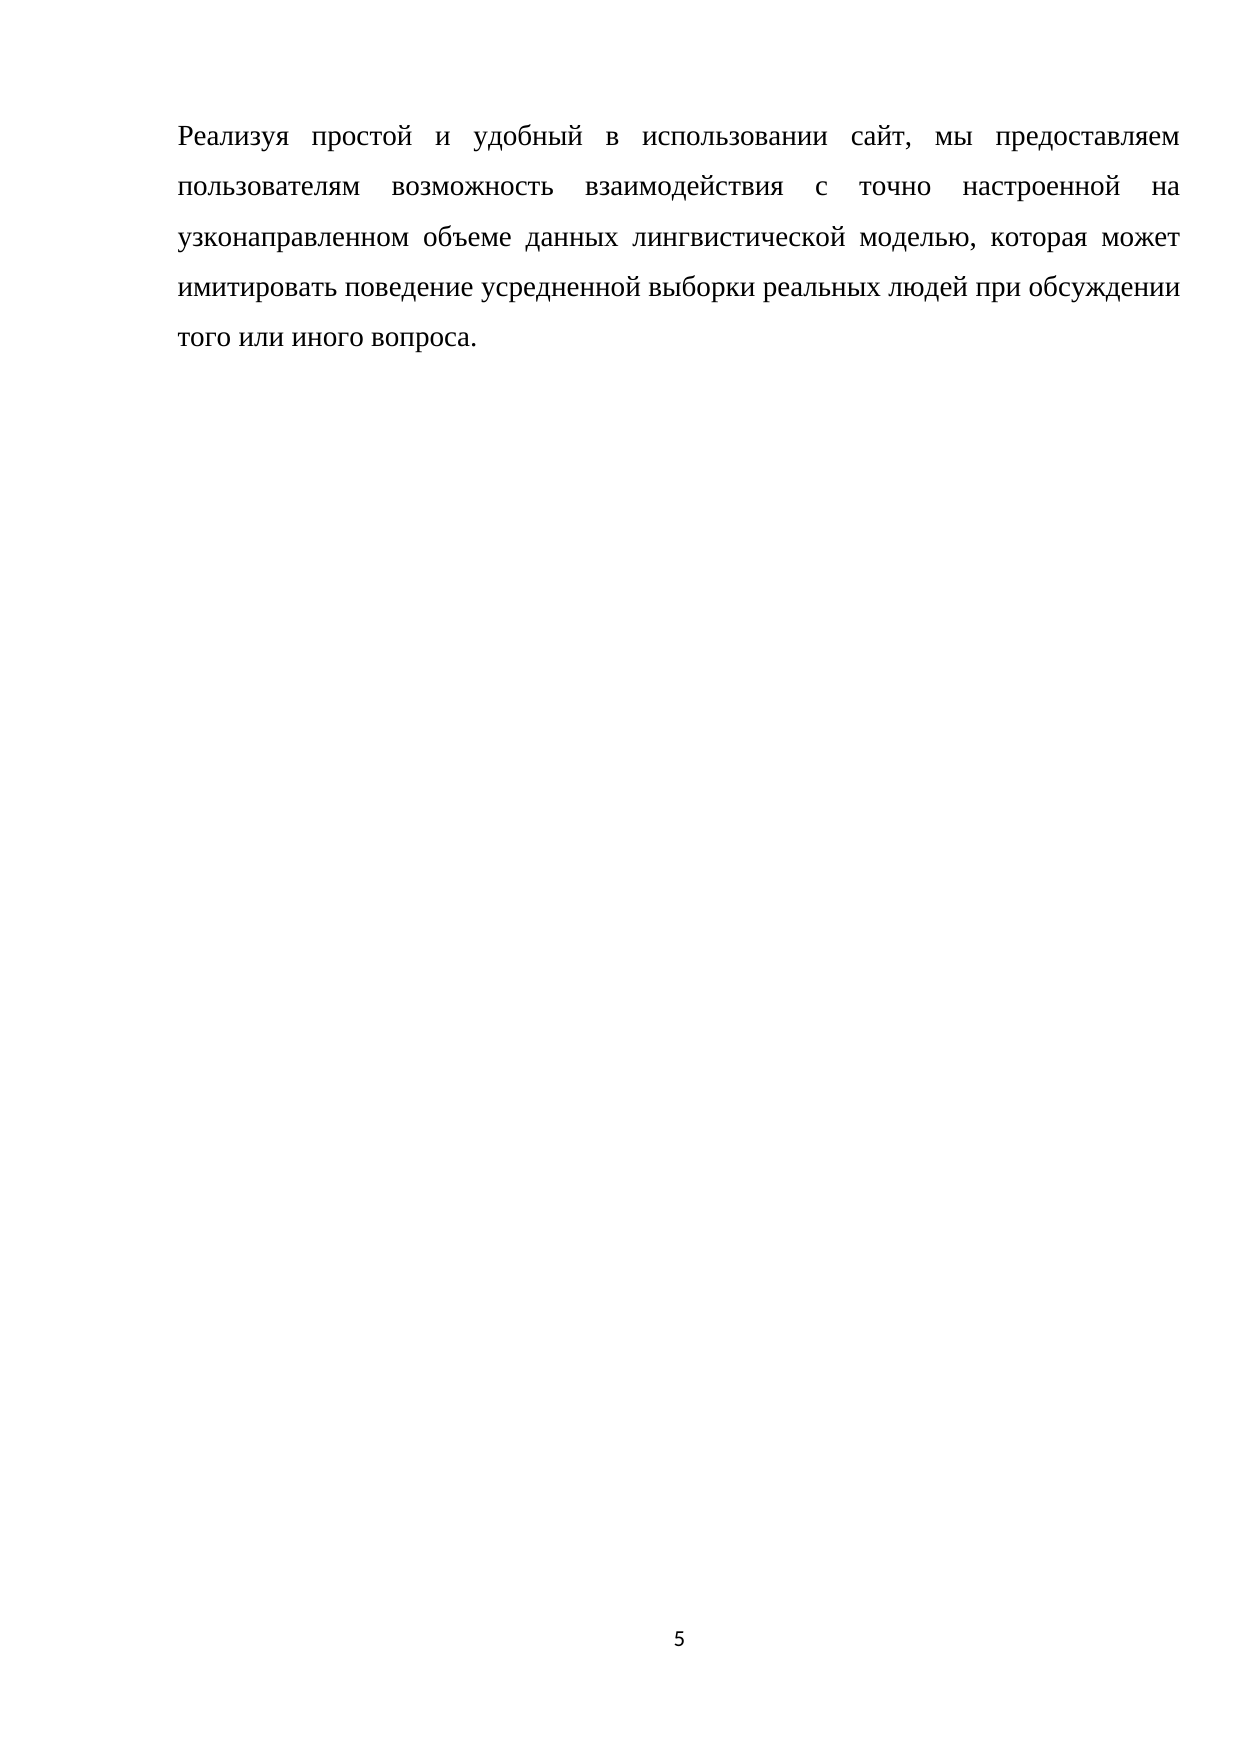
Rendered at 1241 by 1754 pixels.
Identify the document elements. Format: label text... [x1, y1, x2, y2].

text Реализуя простой и удобный в использовании сайт, мы предоставляем пользователям возможность взаимодействия с точно настроенной на узконаправленном объеме данных лингвистической моделью, которая может имитировать поведение усредненной выборки реальных людей при обсуждении того или иного вопроса. [177, 118, 1181, 353]
